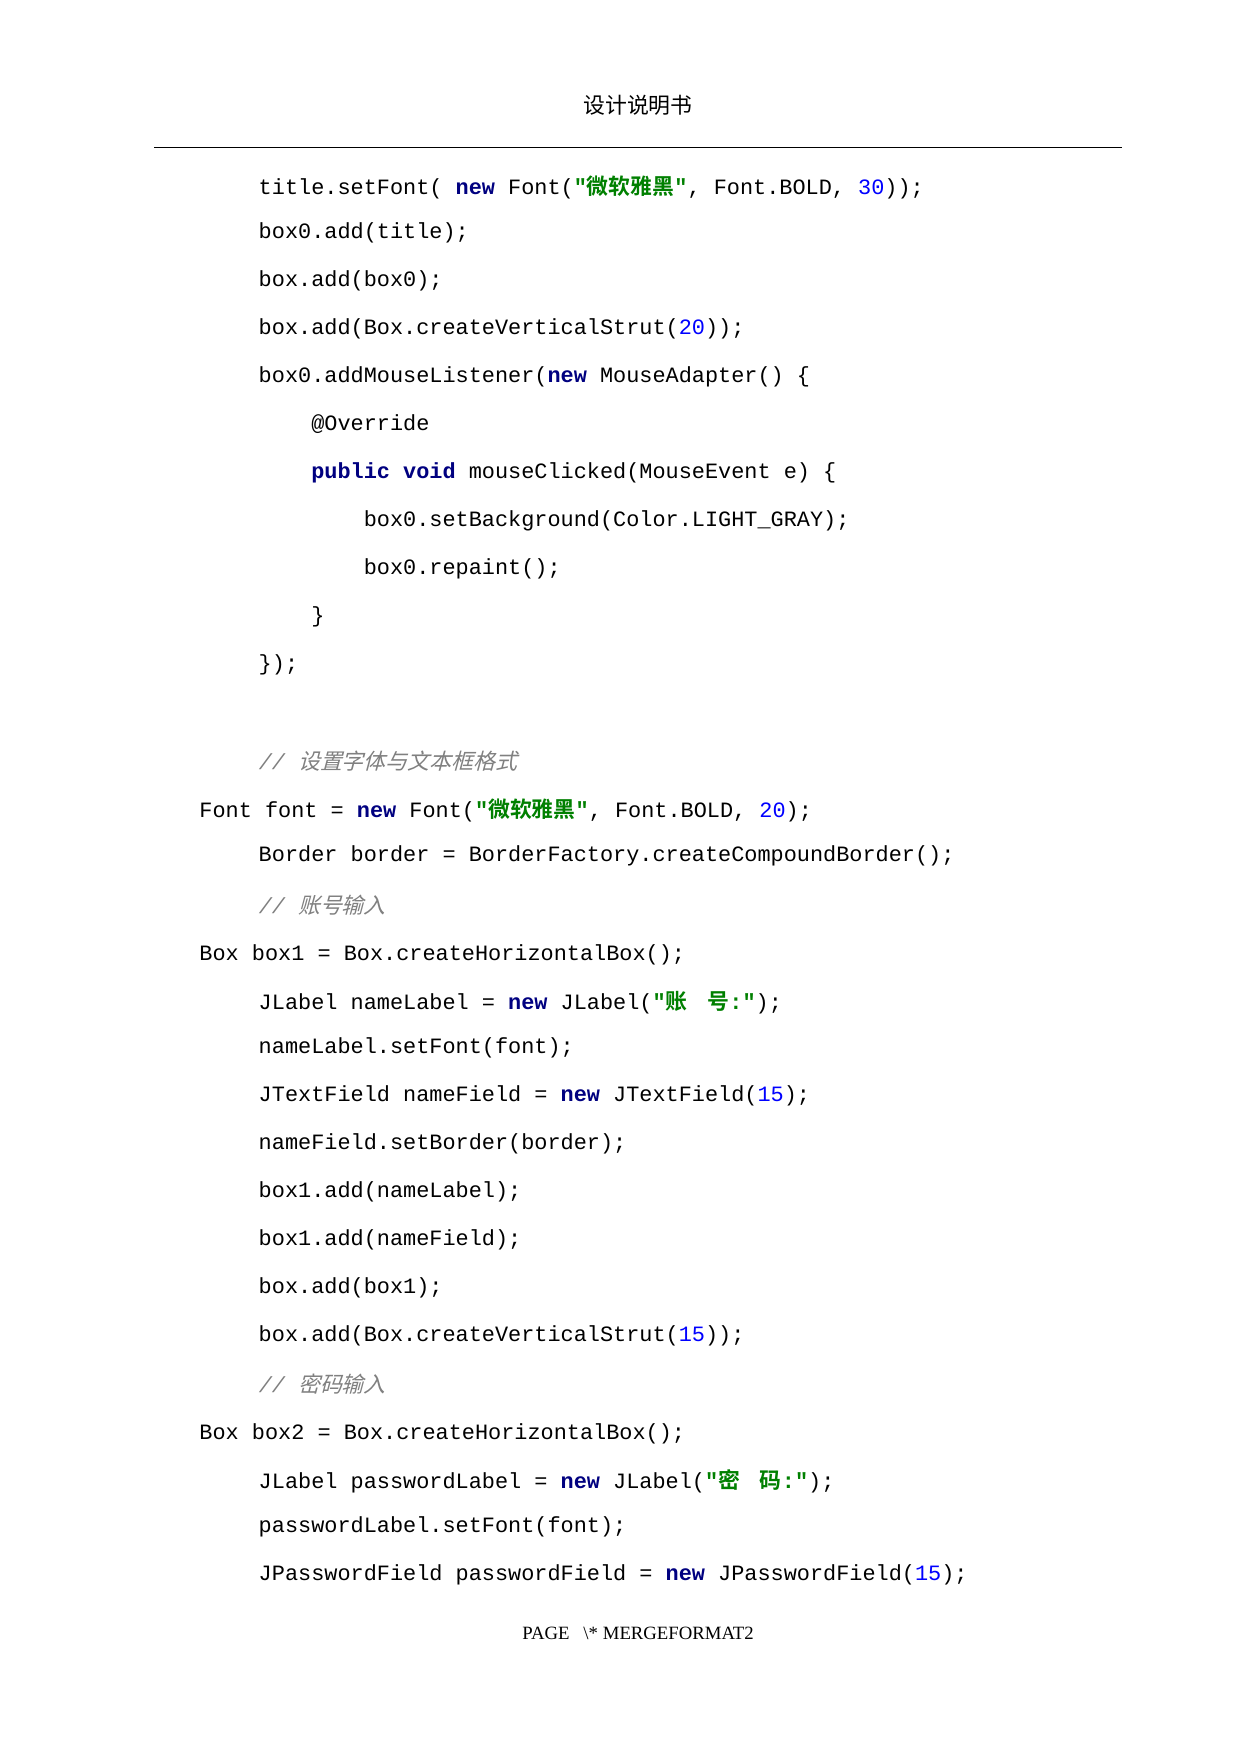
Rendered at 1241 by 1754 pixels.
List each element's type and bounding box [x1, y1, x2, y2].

text [153, 161, 1122, 1599]
